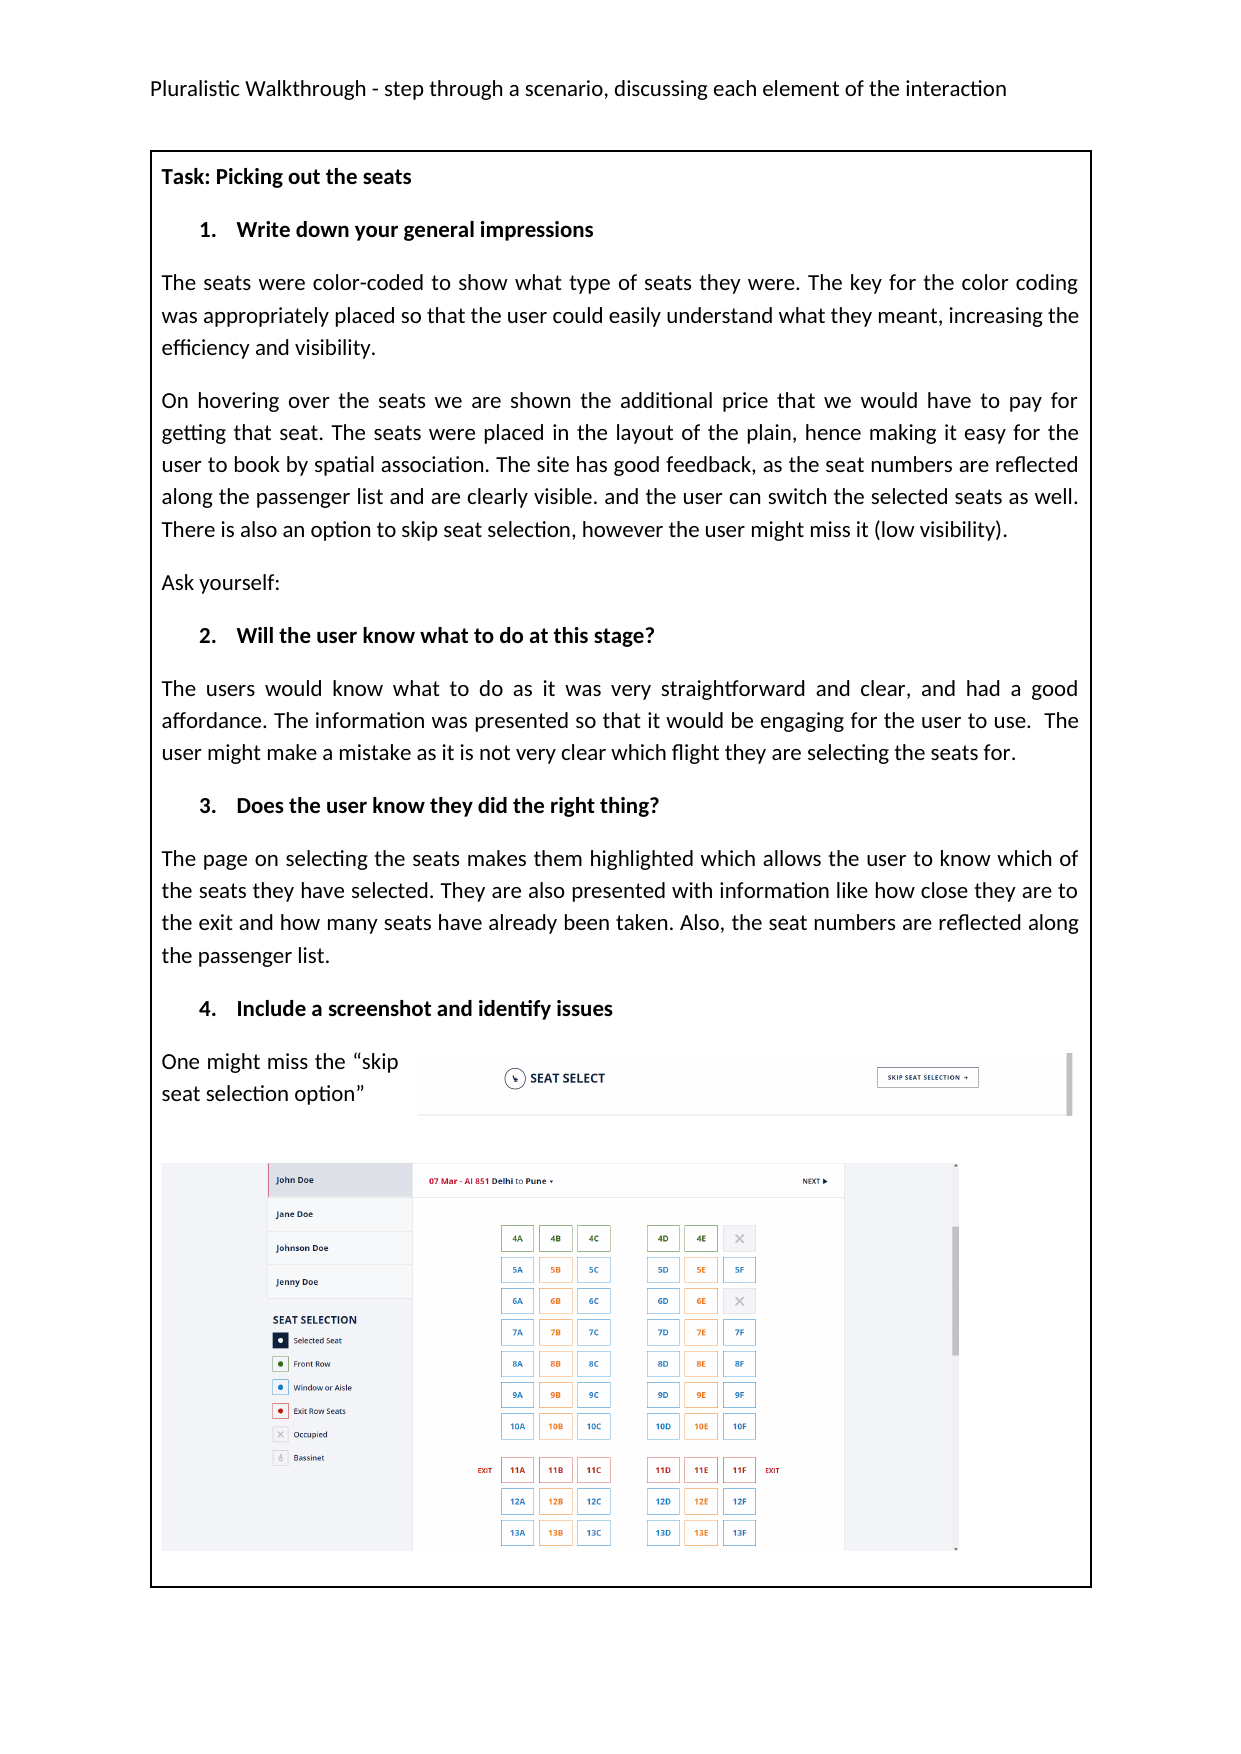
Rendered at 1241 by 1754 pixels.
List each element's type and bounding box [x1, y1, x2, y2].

picture [161, 1163, 959, 1551]
table_header [152, 152, 1090, 1586]
picture [417, 1053, 1073, 1116]
